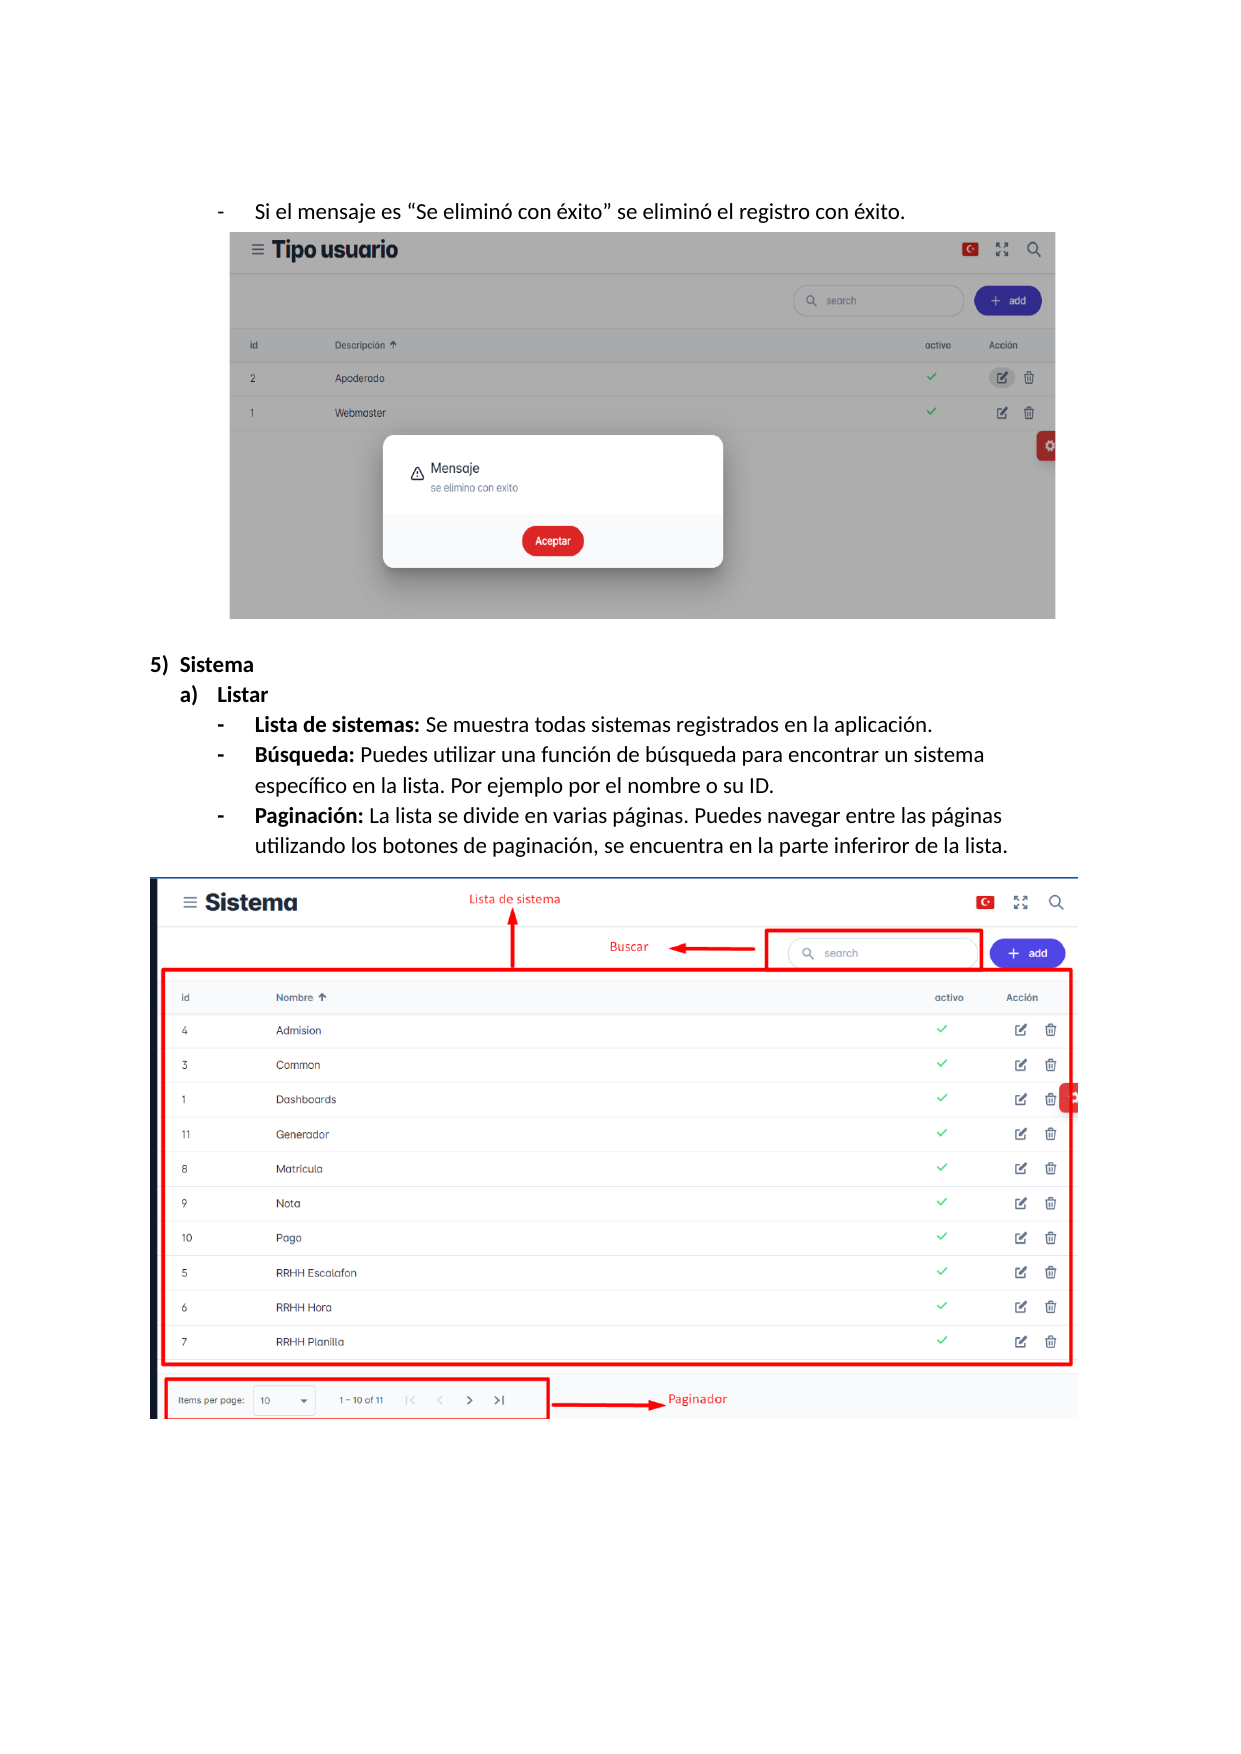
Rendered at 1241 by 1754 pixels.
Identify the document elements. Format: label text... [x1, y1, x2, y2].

list Paginación: La lista se divide en varias páginas. Puedes navegar entre las páginas utilizando los botones de paginación, se encuentra en la parte inferiror de la lista. [217, 801, 1078, 859]
list Búsqueda: Puedes utilizar una función de búsqueda para encontrar un sistema específico en la lista. Por ejemplo por el nombre o su ID. [217, 741, 1078, 799]
picture [150, 877, 1078, 1419]
list Sistema [150, 650, 1078, 678]
picture [229, 232, 1056, 619]
list Lista de sistemas: Se muestra todas sistemas registrados en la aplicación. [217, 710, 1078, 738]
list Si el mensaje es “Se eliminó con éxito” se eliminó el registro con éxito. [217, 197, 1078, 225]
list Listar [179, 680, 1078, 708]
